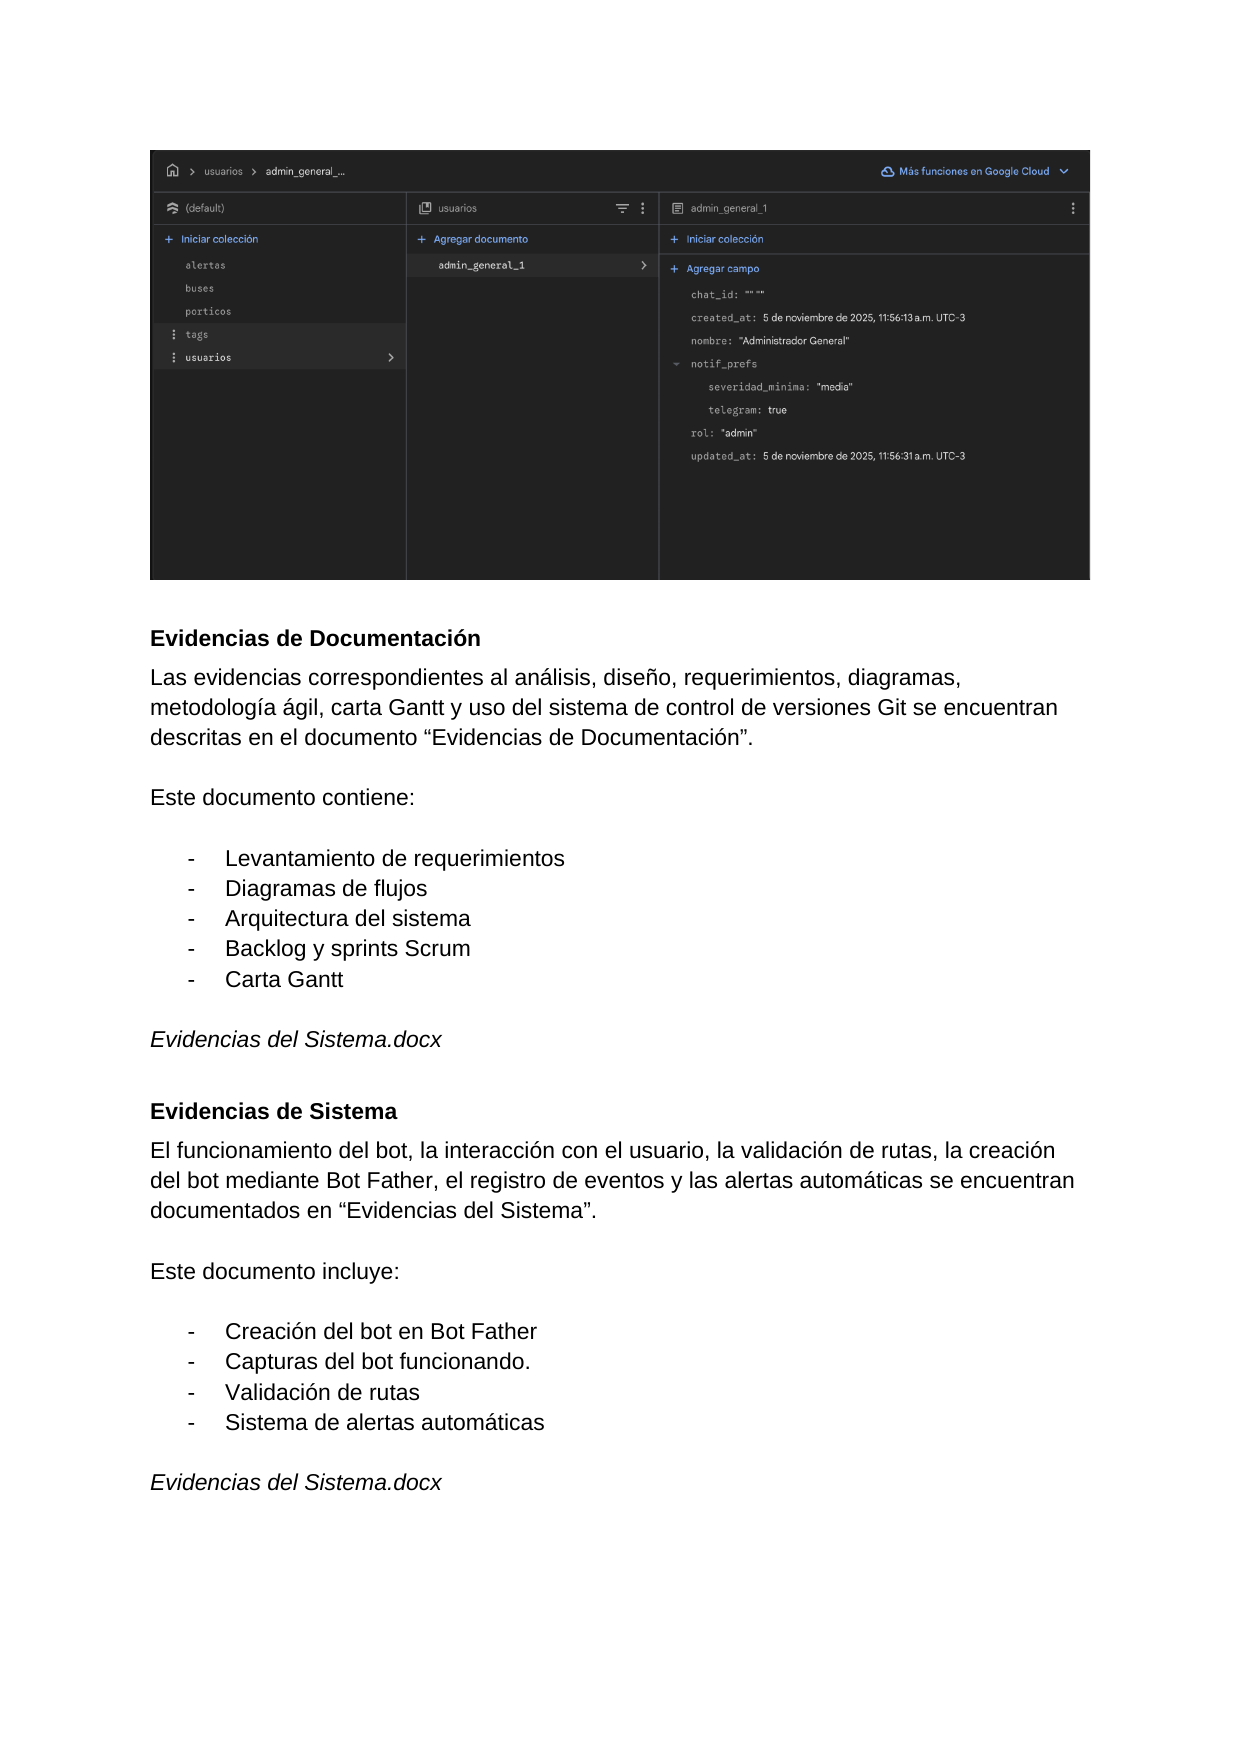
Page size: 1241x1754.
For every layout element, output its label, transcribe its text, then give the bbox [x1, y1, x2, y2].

list Diagramas de flujos [187, 875, 1090, 901]
text Evidencias del Sistema.docx [150, 1026, 1090, 1052]
list Capturas del bot funcionando. [187, 1348, 1090, 1374]
list Carta Gantt [187, 966, 1090, 992]
list Arquitectura del sistema [187, 905, 1090, 932]
list Sistema de alertas automáticas [187, 1409, 1090, 1435]
text El funcionamiento del bot, la interacción con el usuario, la validación de rutas, la creación del bot mediante Bot Father, el registro de eventos y las alertas automáticas se encuentran documentados en “Evidencias del Sistema”. [150, 1137, 1090, 1223]
list Validación de rutas [187, 1378, 1090, 1405]
list Backlog y sprints Scrum [187, 935, 1090, 962]
list Creación del bot en Bot Father [187, 1318, 1090, 1344]
text Este documento contiene: [150, 784, 1090, 811]
subtitle Evidencias de Sistema [150, 1098, 1090, 1124]
list Levantamiento de requerimientos [187, 845, 1090, 871]
text Este documento incluye: [150, 1258, 1090, 1284]
text Evidencias del Sistema.docx [150, 1469, 1090, 1495]
subtitle Evidencias de Documentación [150, 625, 1090, 651]
text Las evidencias correspondientes al análisis, diseño, requerimientos, diagramas, metodología ágil, carta Gantt y uso del sistema de control de versiones Git se encuentran descritas en el documento “Evidencias de Documentación”. [150, 663, 1090, 750]
picture [150, 150, 1091, 580]
